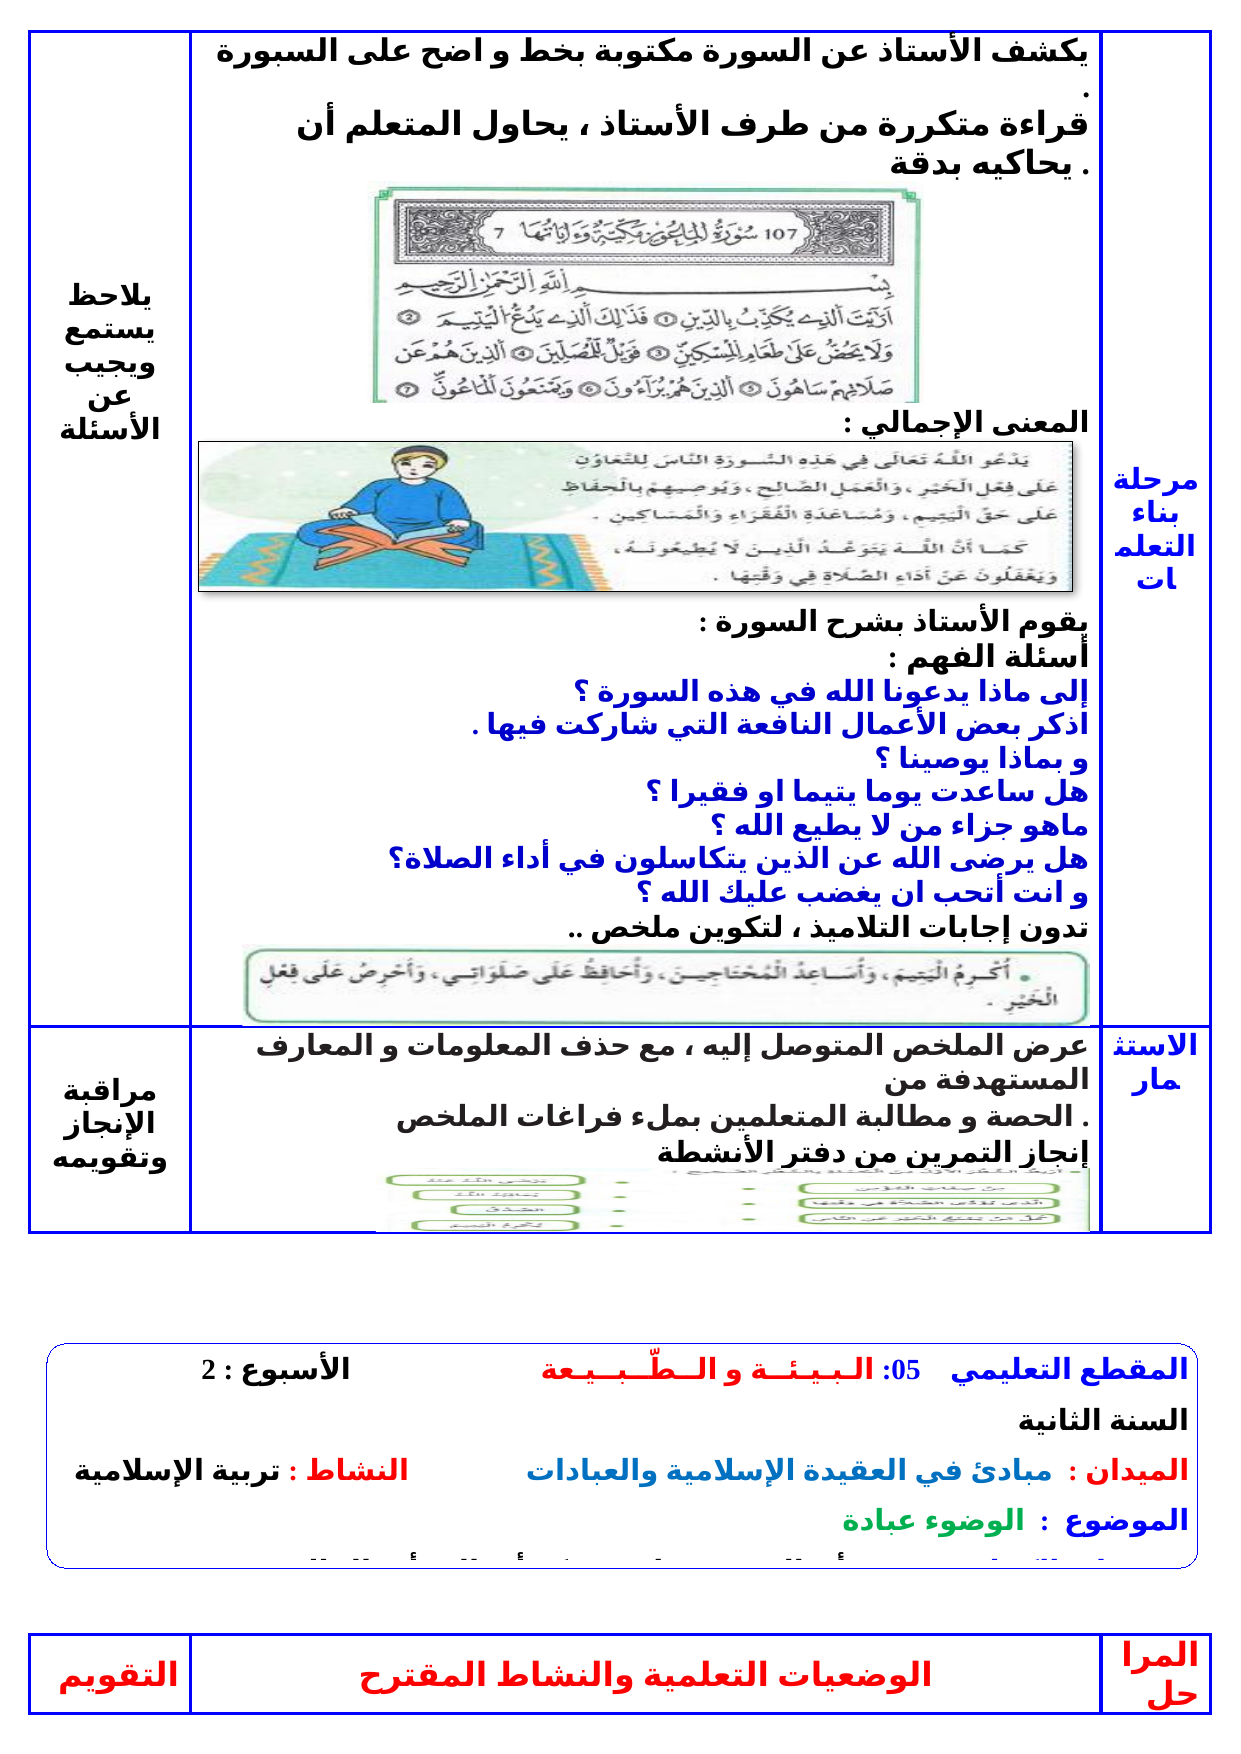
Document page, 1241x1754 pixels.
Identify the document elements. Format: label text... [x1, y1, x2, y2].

table_cell یكشف الأستاذ عن السورة مكتوبة بخط و اضح على السبورة . قراءة متكررة من طرف الأستاذ ، یحاول المتعلم أن یحاكيه بدقة . المعنى الإجمالي : یقوم الأستاذ بشرح السورة : أسئلة الفھم : إلى ماذا یدعونا الله في ھذه السورة ؟ اذكر بعض الأعمال النافعة التي شاركت فیھا . و بماذا یوصینا ؟ ھل ساعدت یوما یتیما او فقیرا ؟ ماھو جزاء من لا یطیع الله ؟ ھل یرضى الله عن الذین یتكاسلون في أداء الصلاة؟ و انت أتحب ان یغضب علیك الله ؟ تدون إجابات التلامیذ ، لتكوین ملخص .. [192, 33, 1099, 1025]
table_cell مراقبة الإنجاز وتقويمه [31, 1028, 189, 1231]
table_cell عرض الملخص المتوصل إلیه ، مع حذف المعلومات و المعارف المستھدفة من الحصة و مطالبة المتعلمین بملء فراغات الملخص . إنجاز التمرین من دفتر الأنشطة [192, 1028, 1099, 1231]
table_cell يلاحظ يستمع ويجيب عن الأسئلة [31, 33, 189, 1025]
table_cell مرحلة بناء التعلمات [1103, 33, 1209, 1025]
picture [375, 1168, 1090, 1232]
table_header التقويم [31, 1636, 189, 1712]
picture [199, 442, 1072, 591]
table_header المراحل [1103, 1636, 1209, 1712]
picture [242, 944, 1090, 1026]
table_header الوضعيات التعلمية والنشاط المقترح [192, 1636, 1099, 1712]
table_cell الاستثمار [1103, 1028, 1209, 1231]
picture [367, 181, 924, 403]
